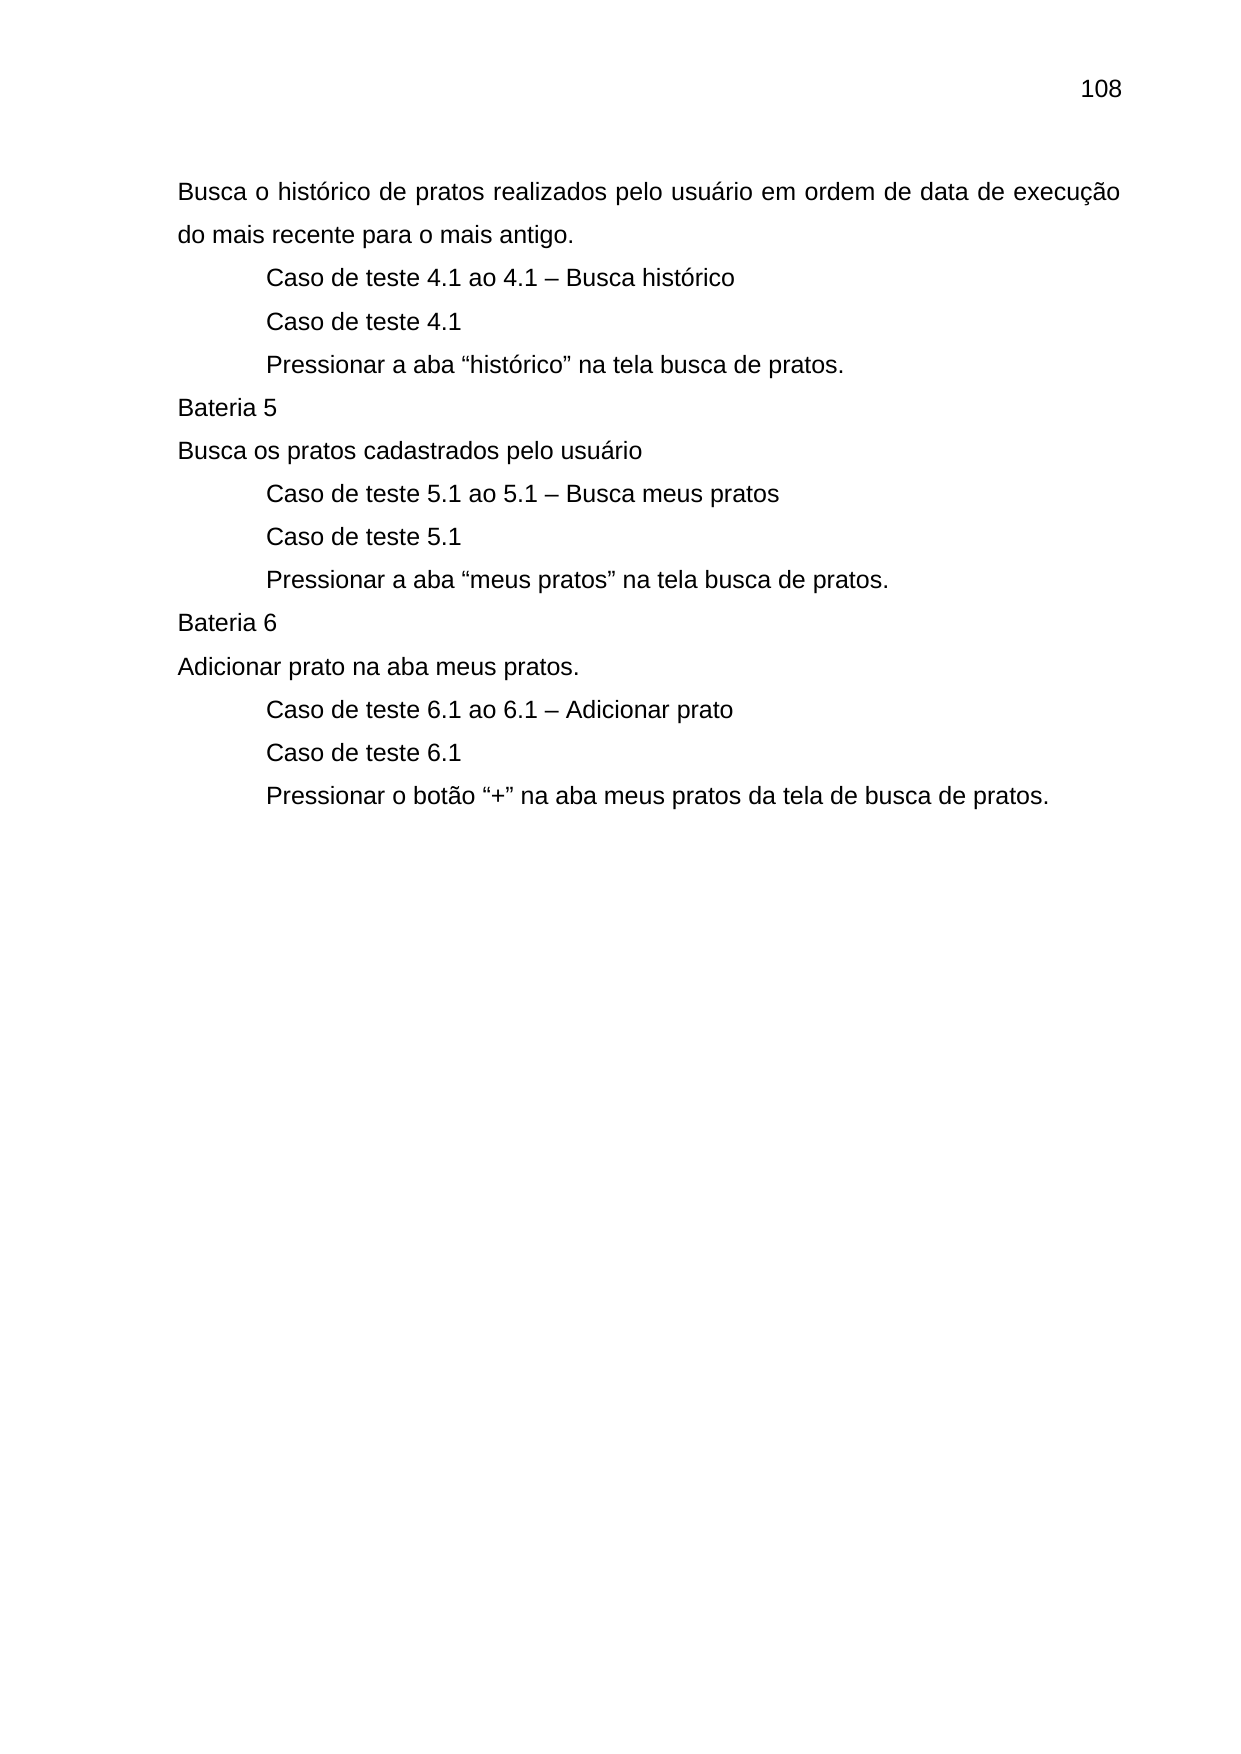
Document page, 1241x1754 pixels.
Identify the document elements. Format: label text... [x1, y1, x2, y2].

text Pressionar a aba “meus pratos” na tela busca de pratos. [177, 565, 1122, 594]
text Pressionar a aba “histórico” na tela busca de pratos. [177, 350, 1122, 378]
text Caso de teste 4.1 ao 4.1 – Busca histórico [177, 263, 1122, 292]
text Busca os pratos cadastrados pelo usuário [177, 436, 1122, 465]
text Caso de teste 6.1 [177, 738, 1122, 767]
text Caso de teste 5.1 [177, 522, 1122, 551]
text Caso de teste 5.1 ao 5.1 – Busca meus pratos [177, 479, 1122, 508]
text Bateria 5 [177, 393, 1122, 422]
text Adicionar prato na aba meus pratos. [177, 652, 1122, 680]
text Bateria 6 [177, 608, 1122, 637]
text Pressionar o botão “+” na aba meus pratos da tela de busca de pratos. [177, 781, 1122, 810]
text Caso de teste 6.1 ao 6.1 – Adicionar prato [177, 695, 1122, 723]
text Busca o histórico de pratos realizados pelo usuário em ordem de data de execução do mais recente para o mais antigo. [177, 177, 1122, 249]
text Caso de teste 4.1 [177, 307, 1122, 335]
